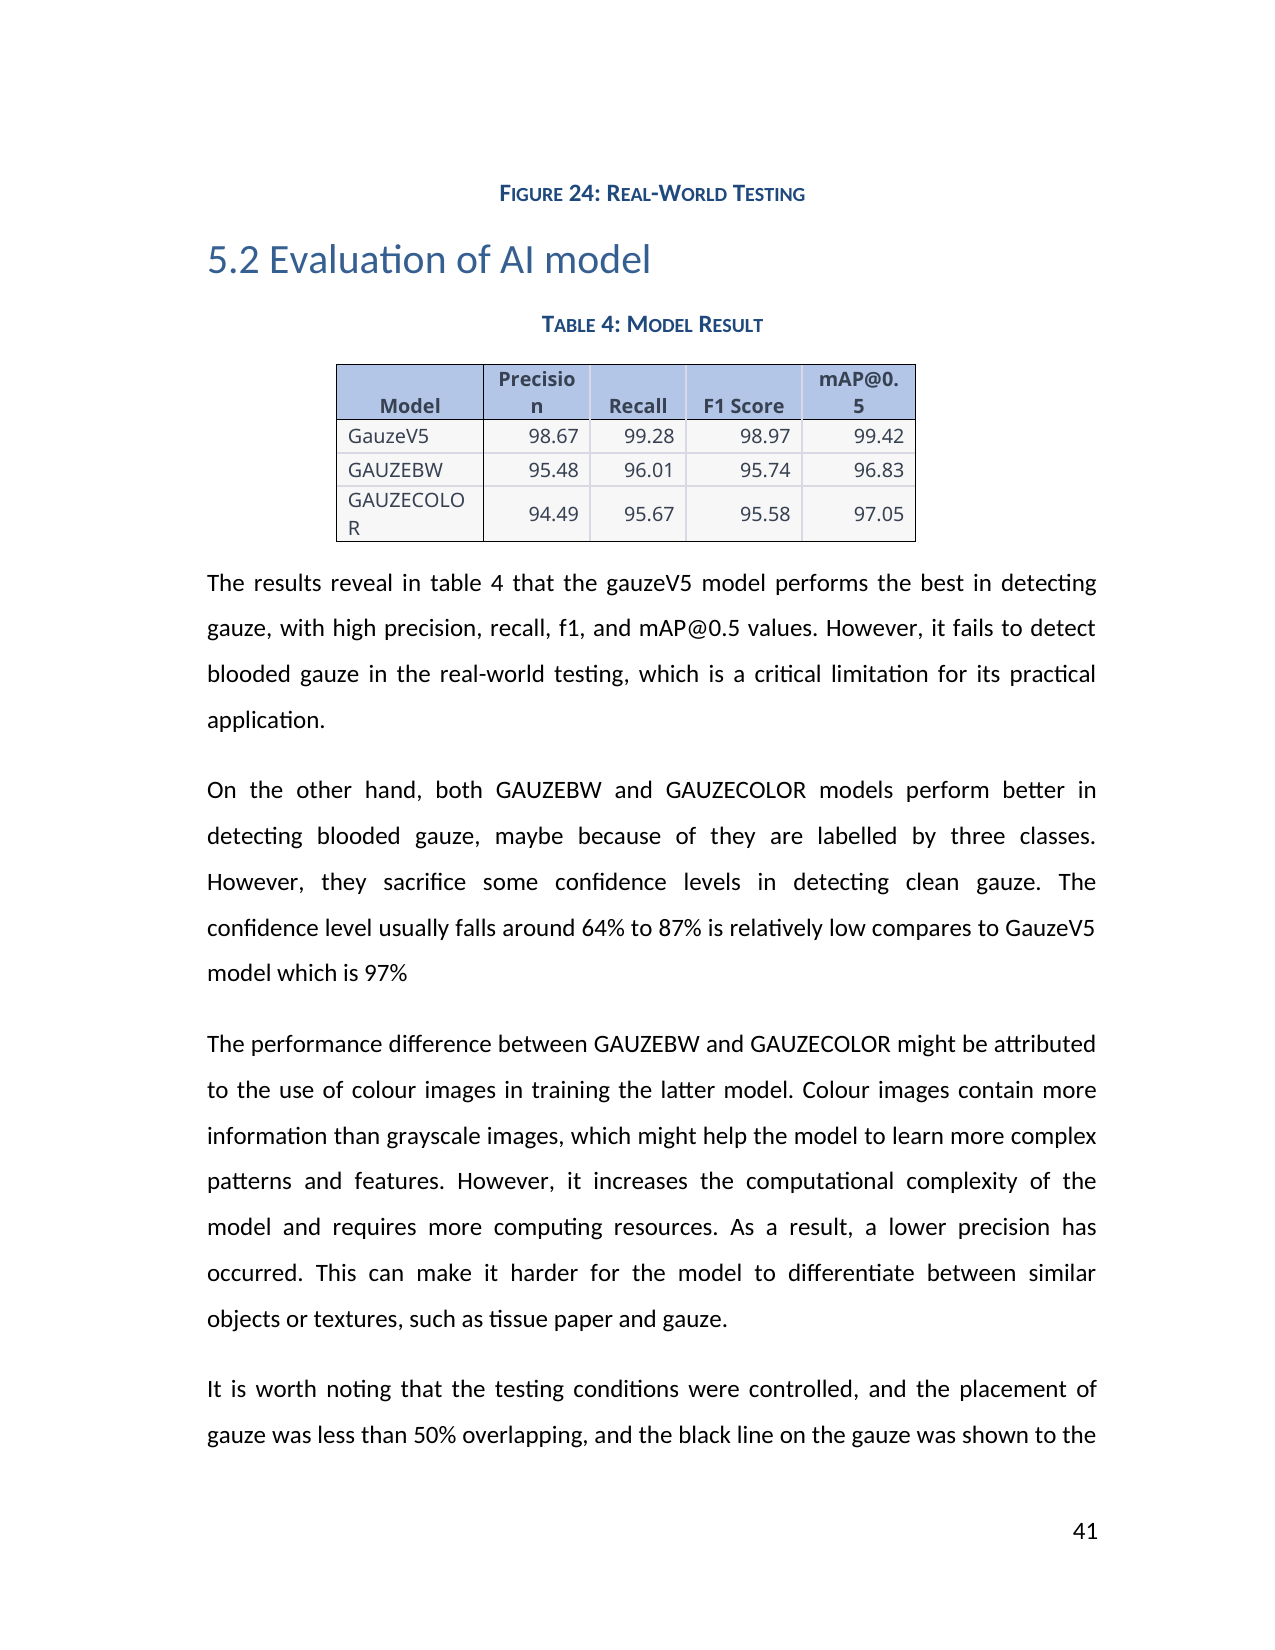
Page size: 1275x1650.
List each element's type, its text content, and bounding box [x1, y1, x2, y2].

table_header Model [337, 365, 483, 419]
text On the other hand, both GAUZEBW and GAUZECOLOR models perform better in detecting blooded gauze, maybe because of they are labelled by three classes. However, they sacrifice some confidence levels in detecting clean gauze. The confidence level usually falls around 64% to 87% is relatively low compares to GauzeV5 model which is 97% [207, 775, 1098, 988]
table_cell 99.28 [591, 420, 685, 452]
text The results reveal in table 4 that the gauzeV5 model performs the best in detecting gauze, with high precision, recall, f1, and mAP@0.5 values. However, it fails to detect blooded gauze in the real-world testing, which is a critical limitation for its practical application. [207, 567, 1098, 734]
table_header Recall [591, 365, 685, 419]
table_cell 95.74 [687, 454, 801, 485]
table_cell 94.49 [484, 487, 589, 541]
table_cell 98.67 [484, 420, 589, 452]
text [207, 1373, 1098, 1450]
table_cell 99.42 [803, 420, 915, 452]
table_header mAP@0.5 [803, 365, 915, 419]
text Table 4: Model Result [207, 308, 1098, 339]
table_cell 98.97 [687, 420, 801, 452]
subtitle 5.2 Evaluation of AI model [207, 233, 1098, 283]
table_cell 95.58 [687, 487, 801, 541]
table_header F1 Score [687, 365, 801, 419]
table_cell 95.67 [591, 487, 685, 541]
table_cell GAUZECOLOR [337, 487, 483, 541]
text The performance difference between GAUZEBW and GAUZECOLOR might be attributed to the use of colour images in training the latter model. Colour images contain more information than grayscale images, which might help the model to learn more complex patterns and features. However, it increases the computational complexity of the model and requires more computing resources. As a result, a lower precision has occurred. This can make it harder for the model to differentiate between similar objects or textures, such as tissue paper and gauze. [207, 1028, 1098, 1333]
table_cell GauzeV5 [337, 420, 483, 452]
table_cell 97.05 [803, 487, 915, 541]
table_cell 95.48 [484, 454, 589, 485]
table_cell 96.01 [591, 454, 685, 485]
text Figure 24: Real-World Testing [207, 177, 1098, 208]
table_cell 96.83 [803, 454, 915, 485]
table_cell GAUZEBW [337, 454, 483, 485]
table_header Precision [484, 365, 589, 419]
